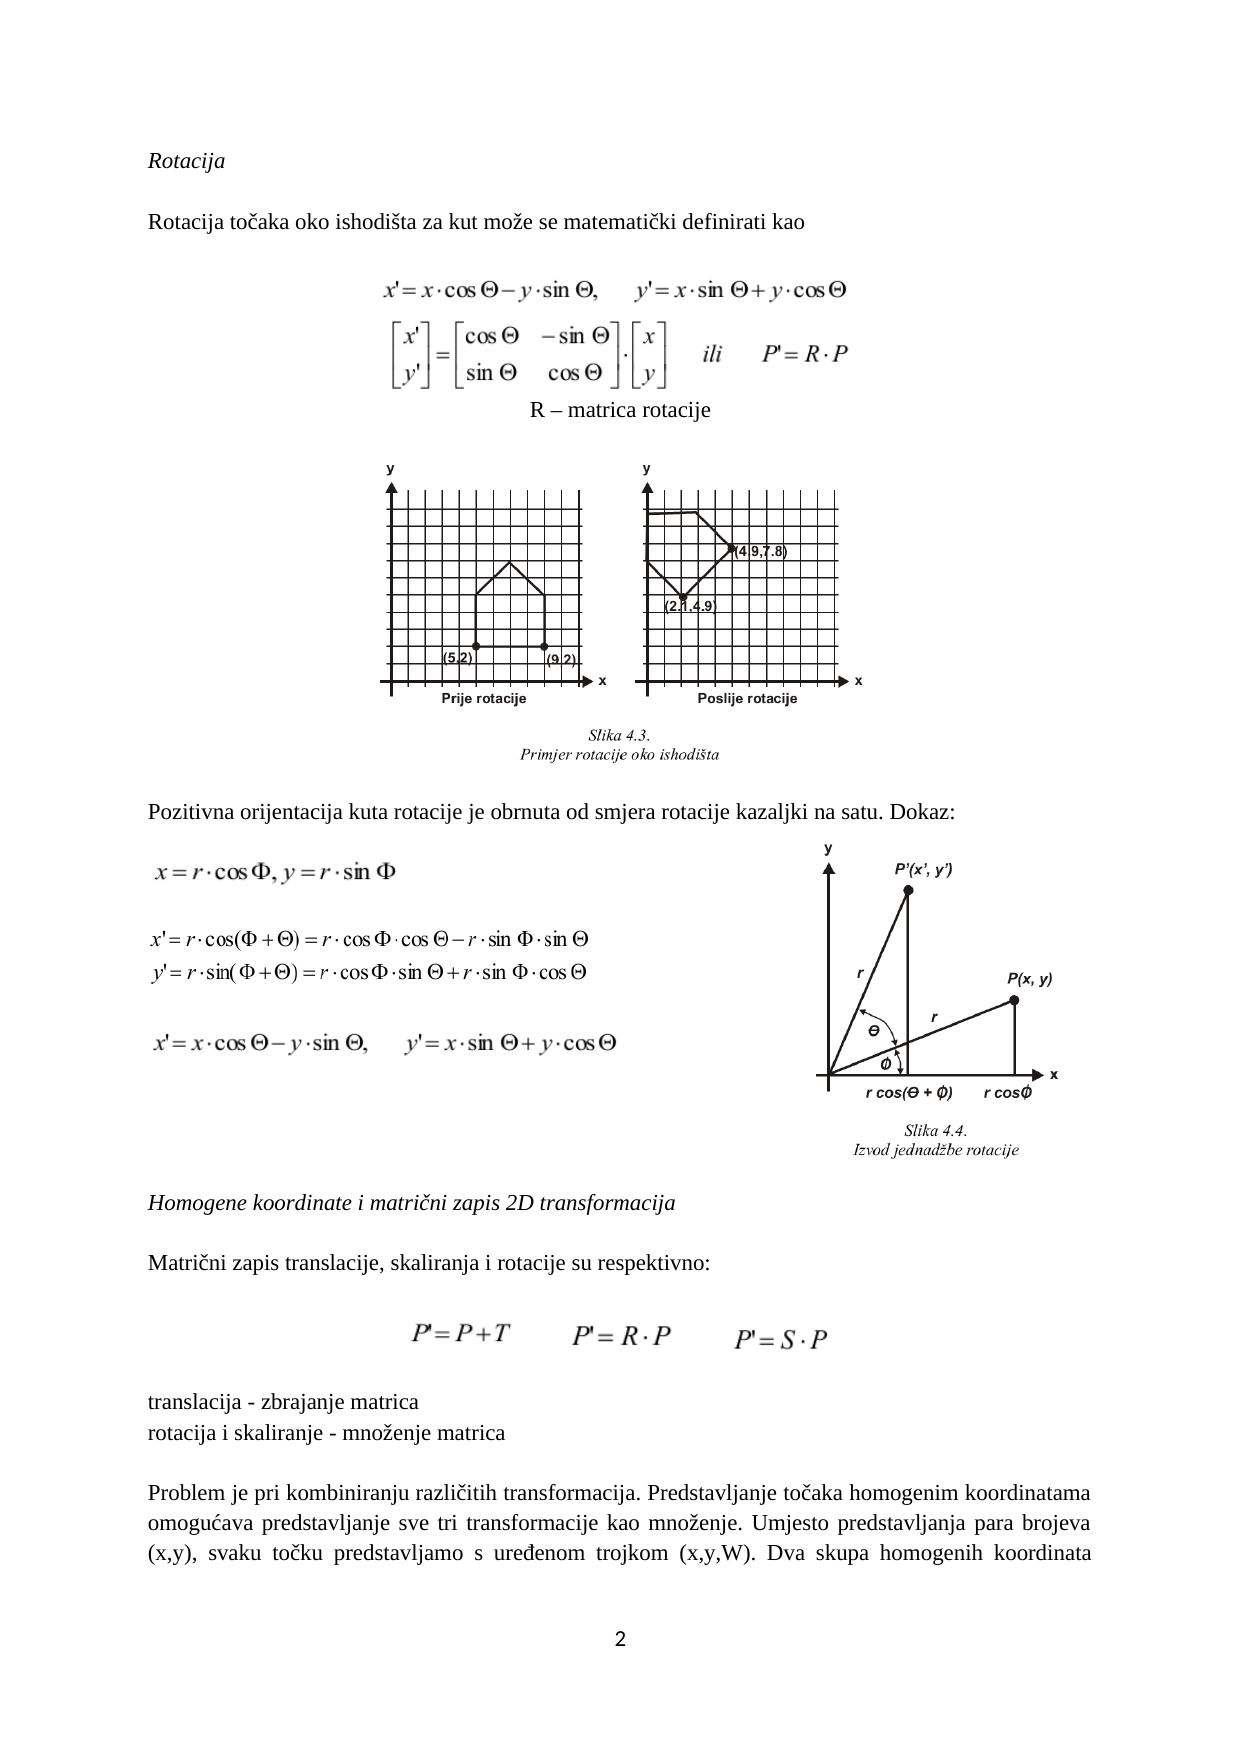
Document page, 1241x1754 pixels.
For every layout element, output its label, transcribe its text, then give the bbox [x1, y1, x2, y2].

picture [571, 1314, 674, 1355]
picture [370, 456, 870, 764]
text Rotacija [148, 148, 1093, 174]
picture [147, 858, 405, 887]
picture [377, 268, 863, 311]
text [148, 1479, 1093, 1566]
text translacija - zbrajanje matrica [148, 1388, 1093, 1415]
picture [147, 921, 596, 988]
picture [383, 314, 857, 392]
picture [147, 1021, 633, 1064]
text Rotacija točaka oko ishodišta za kut može se matematički definirati kao [148, 208, 1093, 234]
text rotacija i skaliranje - množenje matrica [148, 1419, 1093, 1445]
text R – matrica rotacije [148, 396, 1093, 422]
text Homogene koordinate i matrični zapis 2D transformacija [148, 1189, 1093, 1215]
picture [407, 1309, 515, 1355]
text Pozitivna orijentacija kuta rotacije je obrnuta od smjera rotacije kazaljki na satu. Dokaz: [148, 798, 1093, 824]
picture [731, 1324, 833, 1355]
text Matrični zapis translacije, skaliranja i rotacije su respektivno: [148, 1249, 1093, 1276]
picture [806, 836, 1065, 1163]
